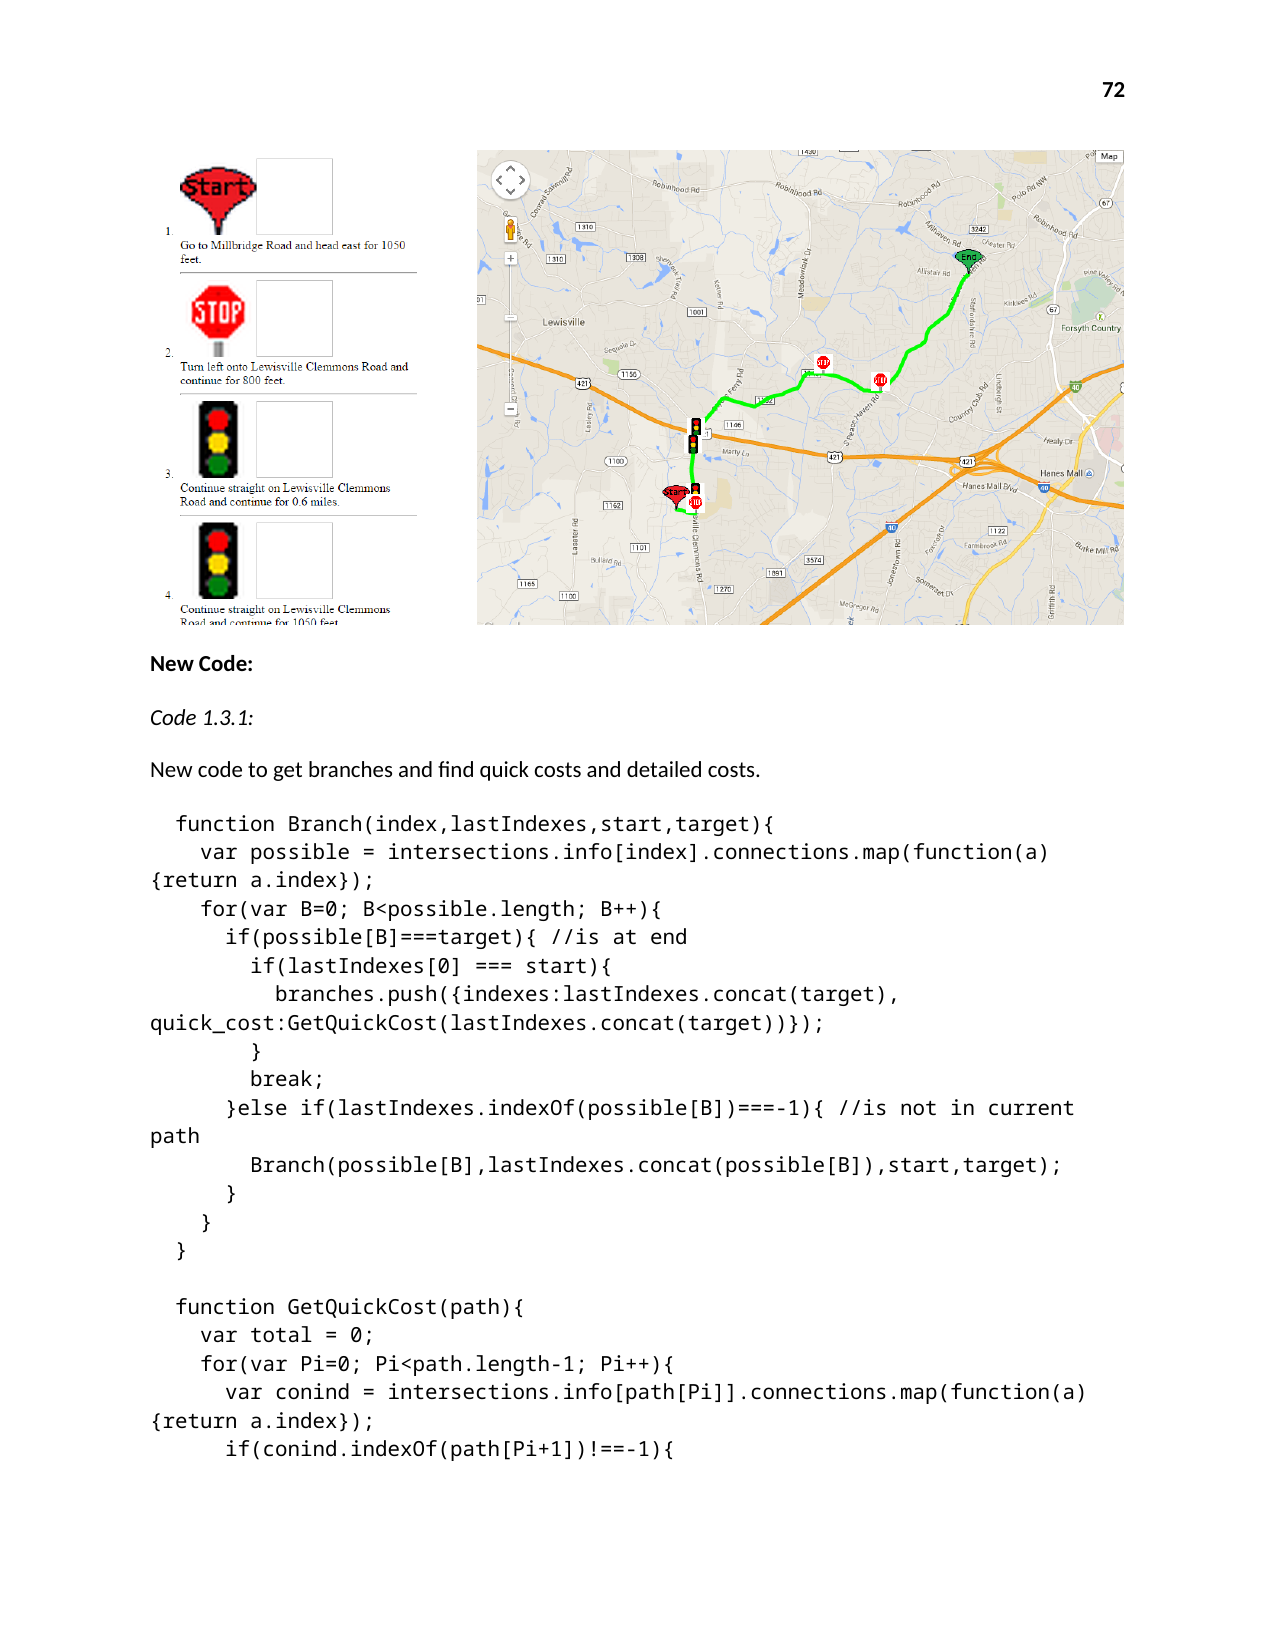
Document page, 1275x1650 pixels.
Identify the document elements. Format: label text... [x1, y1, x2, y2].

text New Code: [150, 649, 1125, 678]
text function GetQuickCost(path){ [150, 1292, 1125, 1321]
text var possible = intersections.info[index].connections.map(function(a){return a.index}); [150, 837, 1125, 894]
text branches.push({indexes:lastIndexes.concat(target), quick_cost:GetQuickCost(lastIndexes.concat(target))}); [150, 979, 1125, 1036]
text for(var Pi=0; Pi<path.length-1; Pi++){ [150, 1349, 1125, 1377]
picture [150, 150, 1124, 625]
text if(conind.indexOf(path[Pi+1])!==-1){ [150, 1434, 1125, 1463]
text } [150, 1207, 1125, 1235]
text if(possible[B]===target){ //is at end [150, 922, 1125, 951]
text Branch(possible[B],lastIndexes.concat(possible[B]),start,target); [150, 1150, 1125, 1178]
text }else if(lastIndexes.indexOf(possible[B])===-1){ //is not in current path [150, 1093, 1125, 1150]
text for(var B=0; B<possible.length; B++){ [150, 894, 1125, 922]
text function Branch(index,lastIndexes,start,target){ [150, 809, 1125, 837]
text Code 1.3.1: [150, 703, 1125, 731]
text if(lastIndexes[0] === start){ [150, 951, 1125, 979]
text } [150, 1178, 1125, 1207]
text New code to get branches and find quick costs and detailed costs. [150, 756, 1125, 784]
text } [150, 1235, 1125, 1264]
text } [150, 1036, 1125, 1064]
text break; [150, 1064, 1125, 1093]
text var conind = intersections.info[path[Pi]].connections.map(function(a){return a.index}); [150, 1377, 1125, 1434]
text var total = 0; [150, 1321, 1125, 1349]
